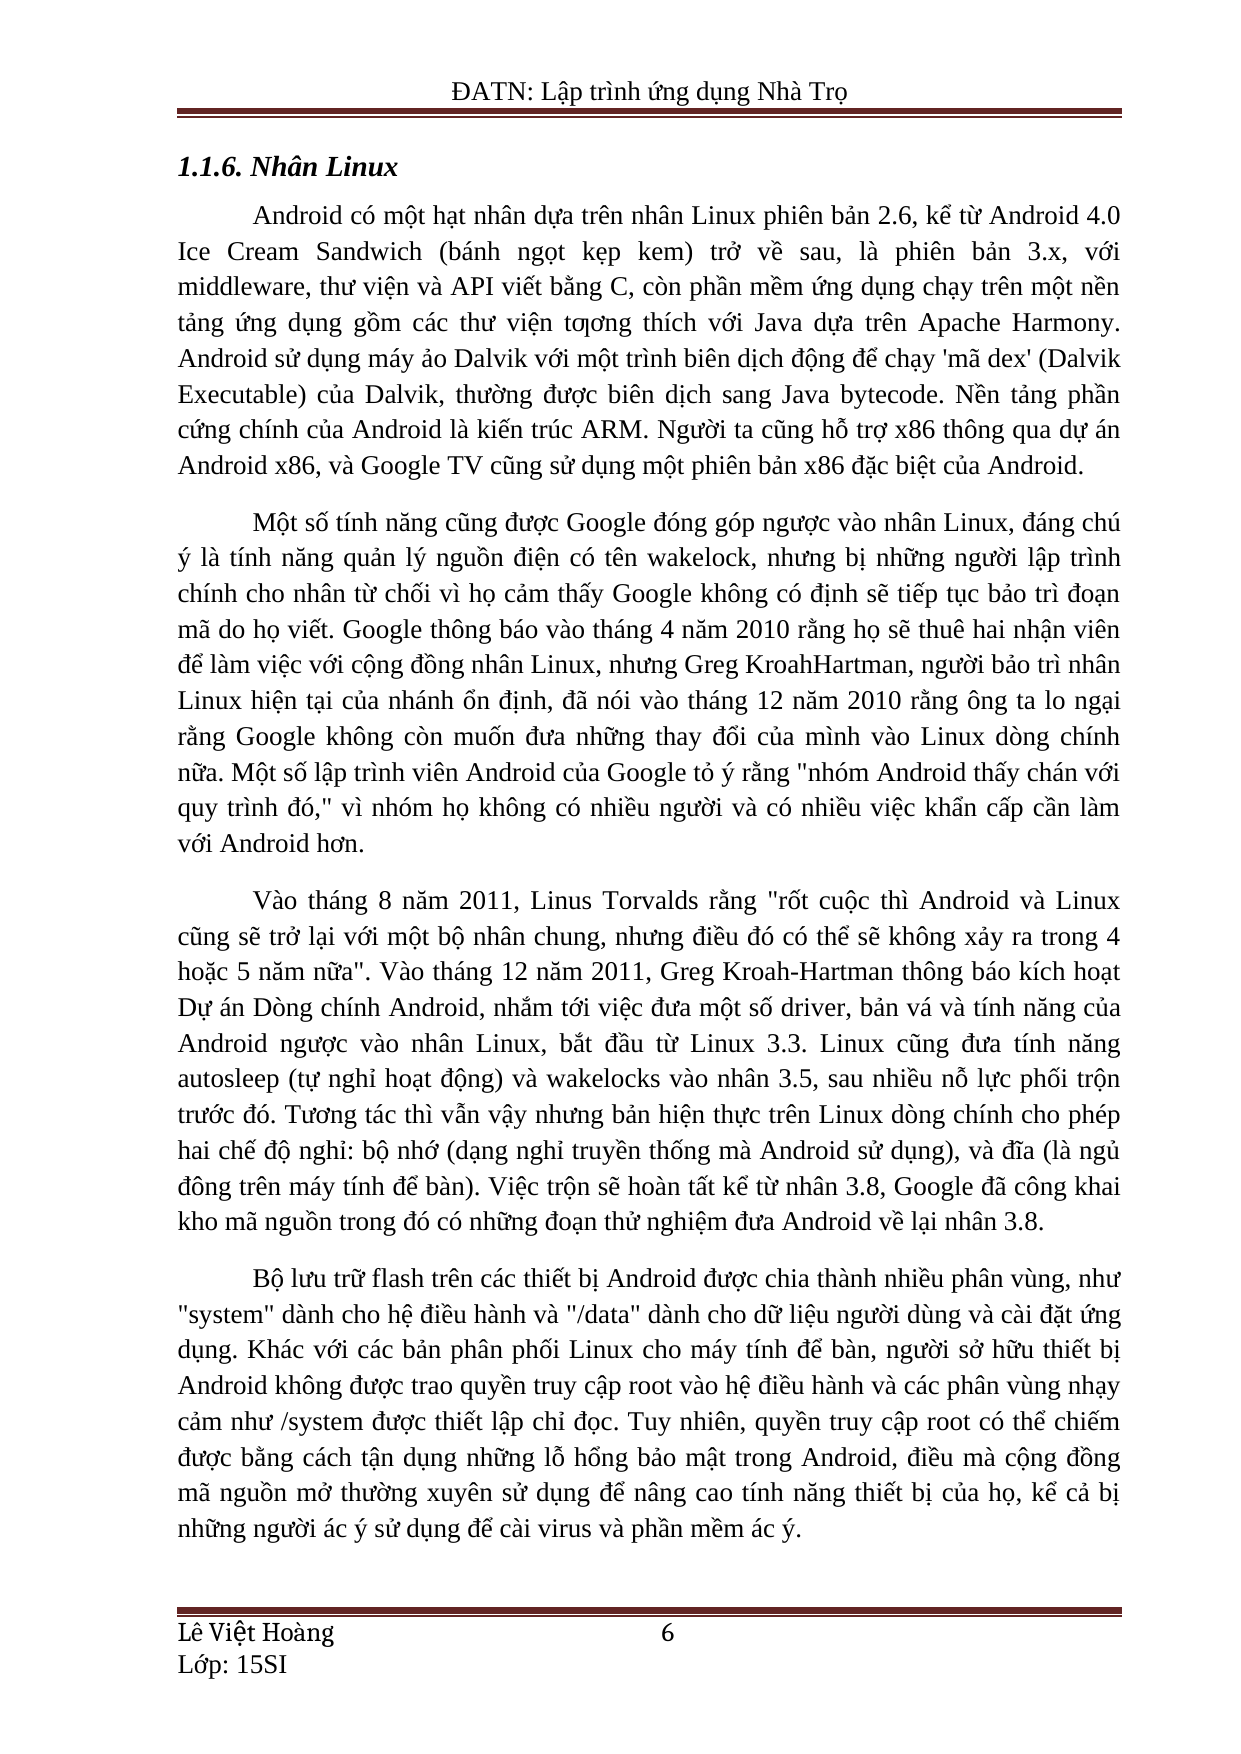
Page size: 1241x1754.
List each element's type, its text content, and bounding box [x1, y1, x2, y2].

subtitle 1.1.6. Nhân Linux [177, 149, 1122, 182]
text Vào tháng 8 năm 2011, Linus Torvalds rằng "rốt cuộc thì Android và Linux cũng sẽ trở lại với một bộ nhân chung, nhưng điều đó có thể sẽ không xảy ra trong 4 hoặc 5 năm nữa". Vào tháng 12 năm 2011, Greg Kroah-Hartman thông báo kích hoạt Dự án Dòng chính Android, nhắm tới việc đưa một số driver, bản vá và tính năng của Android ngược vào nhân Linux, bắt đầu từ Linux 3.3. Linux cũng đưa tính năng autosleep (tự nghỉ hoạt động) và wakelocks vào nhân 3.5, sau nhiều nỗ lực phối trộn trước đó. Tương tác thì vẫn vậy nhưng bản hiện thực trên Linux dòng chính cho phép hai chế độ nghỉ: bộ nhớ (dạng nghỉ truyền thống mà Android sử dụng), và đĩa (là ngủ đông trên máy tính để bàn). Việc trộn sẽ hoàn tất kể từ nhân 3.8, Google đã công khai kho mã nguồn trong đó có những đoạn thử nghiệm đưa Android về lại nhân 3.8. [177, 884, 1122, 1237]
text Bộ lưu trữ flash trên các thiết bị Android được chia thành nhiều phân vùng, như "system" dành cho hệ điều hành và "/data" dành cho dữ liệu người dùng và cài đặt ứng dụng. Khác với các bản phân phối Linux cho máy tính để bàn, người sở hữu thiết bị Android không được trao quyền truy cập root vào hệ điều hành và các phân vùng nhạy cảm như /system được thiết lập chỉ đọc. Tuy nhiên, quyền truy cập root có thể chiếm được bằng cách tận dụng những lỗ hổng bảo mật trong Android, điều mà cộng đồng mã nguồn mở thường xuyên sử dụng để nâng cao tính năng thiết bị của họ, kể cả bị những người ác ý sử dụng để cài virus và phần mềm ác ý. [177, 1262, 1122, 1543]
text Một số tính năng cũng được Google đóng góp ngược vào nhân Linux, đáng chú ý là tính năng quản lý nguồn điện có tên wakelock, nhưng bị những người lập trình chính cho nhân từ chối vì họ cảm thấy Google không có định sẽ tiếp tục bảo trì đoạn mã do họ viết. Google thông báo vào tháng 4 năm 2010 rằng họ sẽ thuê hai nhận viên để làm việc với cộng đồng nhân Linux, nhưng Greg KroahHartman, người bảo trì nhân Linux hiện tại của nhánh ổn định, đã nói vào tháng 12 năm 2010 rằng ông ta lo ngại rằng Google không còn muốn đưa những thay đổi của mình vào Linux dòng chính nữa. Một số lập trình viên Android của Google tỏ ý rằng "nhóm Android thấy chán với quy trình đó," vì nhóm họ không có nhiều người và có nhiều việc khẩn cấp cần làm với Android hơn. [177, 506, 1122, 858]
text Android có một hạt nhân dựa trên nhân Linux phiên bản 2.6, kể từ Android 4.0 Ice Cream Sandwich (bánh ngọt kẹp kem) trở về sau, là phiên bản 3.x, với middleware, thư viện và API viết bằng C, còn phần mềm ứng dụng chạy trên một nền tảng ứng dụng gồm các thư viện tƣơng thích với Java dựa trên Apache Harmony. Android sử dụng máy ảo Dalvik với một trình biên dịch động để chạy 'mã dex' (Dalvik Executable) của Dalvik, thường được biên dịch sang Java bytecode. Nền tảng phần cứng chính của Android là kiến trúc ARM. Người ta cũng hỗ trợ x86 thông qua dự án Android x86, và Google TV cũng sử dụng một phiên bản x86 đặc biệt của Android. [177, 199, 1122, 480]
